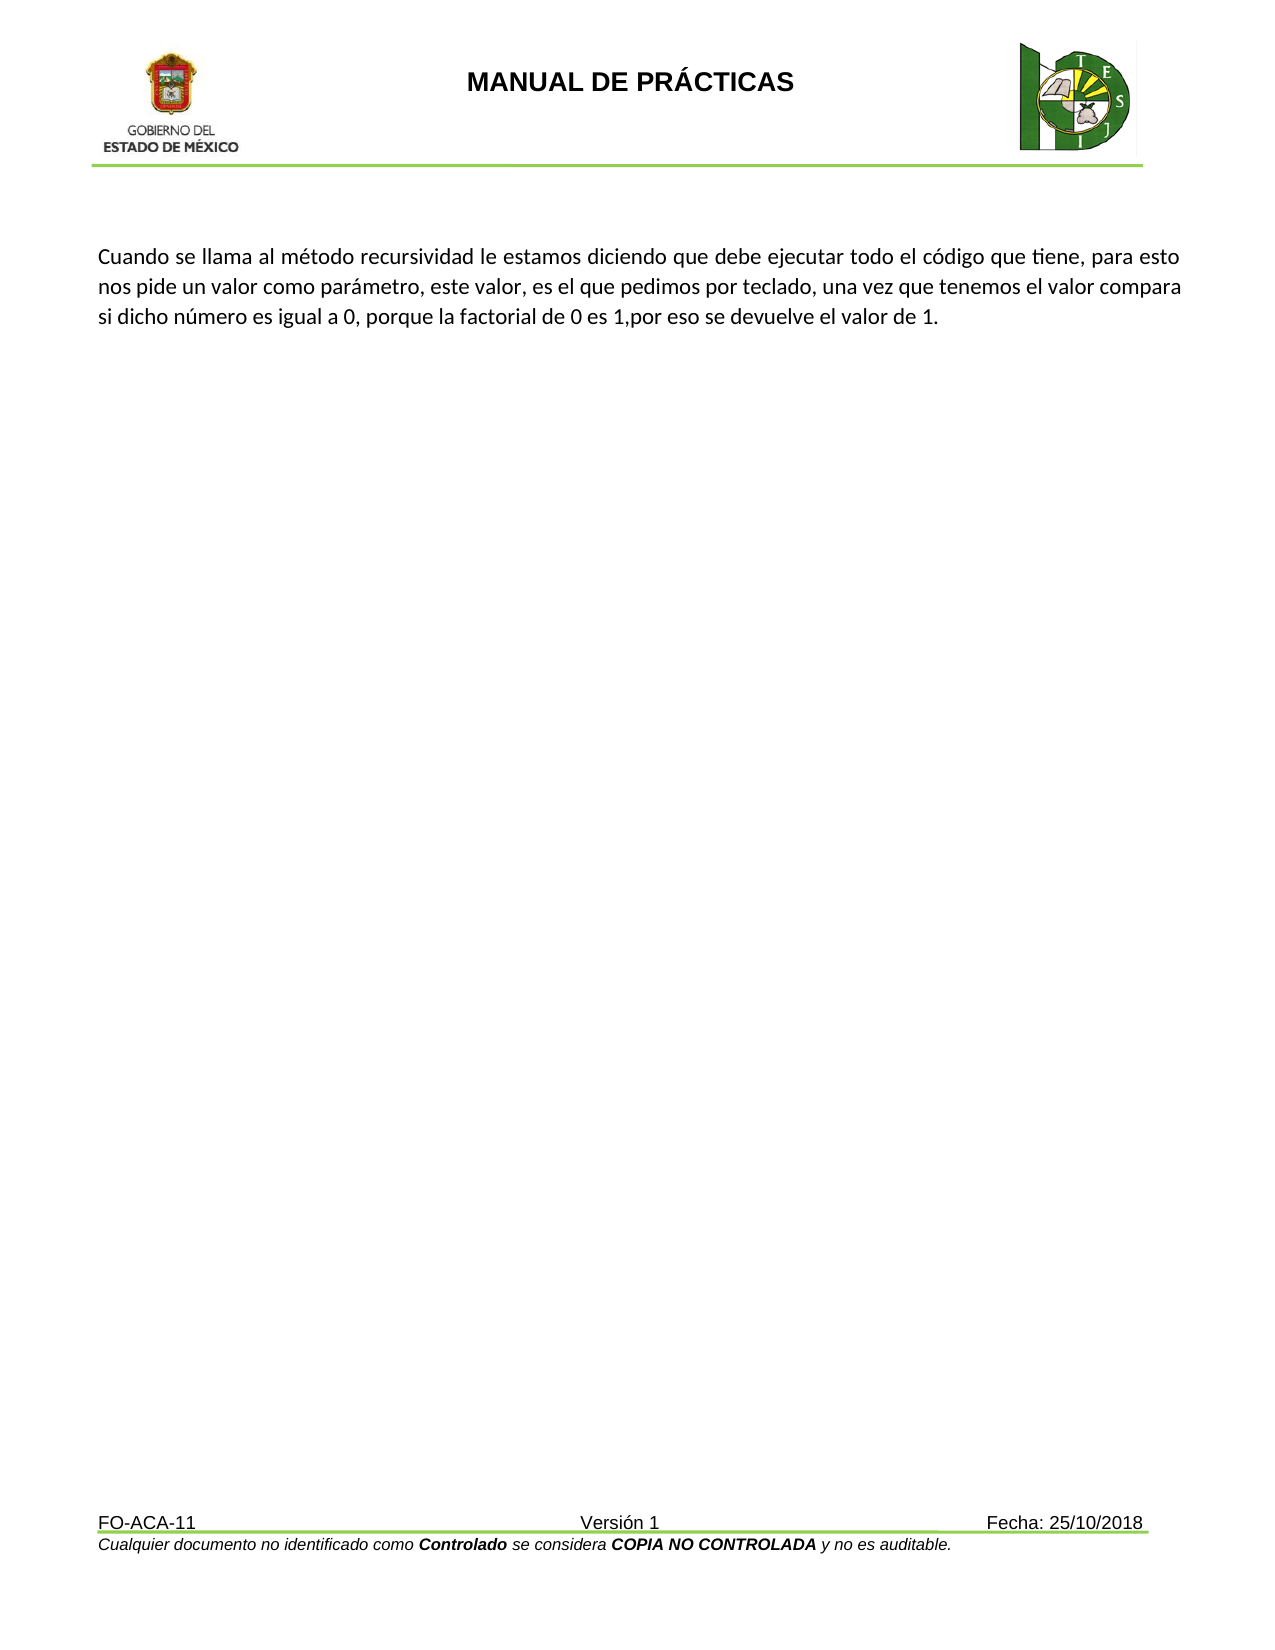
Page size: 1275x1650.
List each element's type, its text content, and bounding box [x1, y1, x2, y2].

text Cuando se llama al método recursividad le estamos diciendo que debe ejecutar todo el código que tiene, para esto nos pide un valor como parámetro, este valor, es el que pedimos por teclado, una vez que tenemos el valor compara si dicho número es igual a 0, porque la factorial de 0 es 1,por eso se devuelve el valor de 1. [98, 242, 1183, 330]
picture [1018, 41, 1137, 157]
picture [95, 42, 241, 161]
